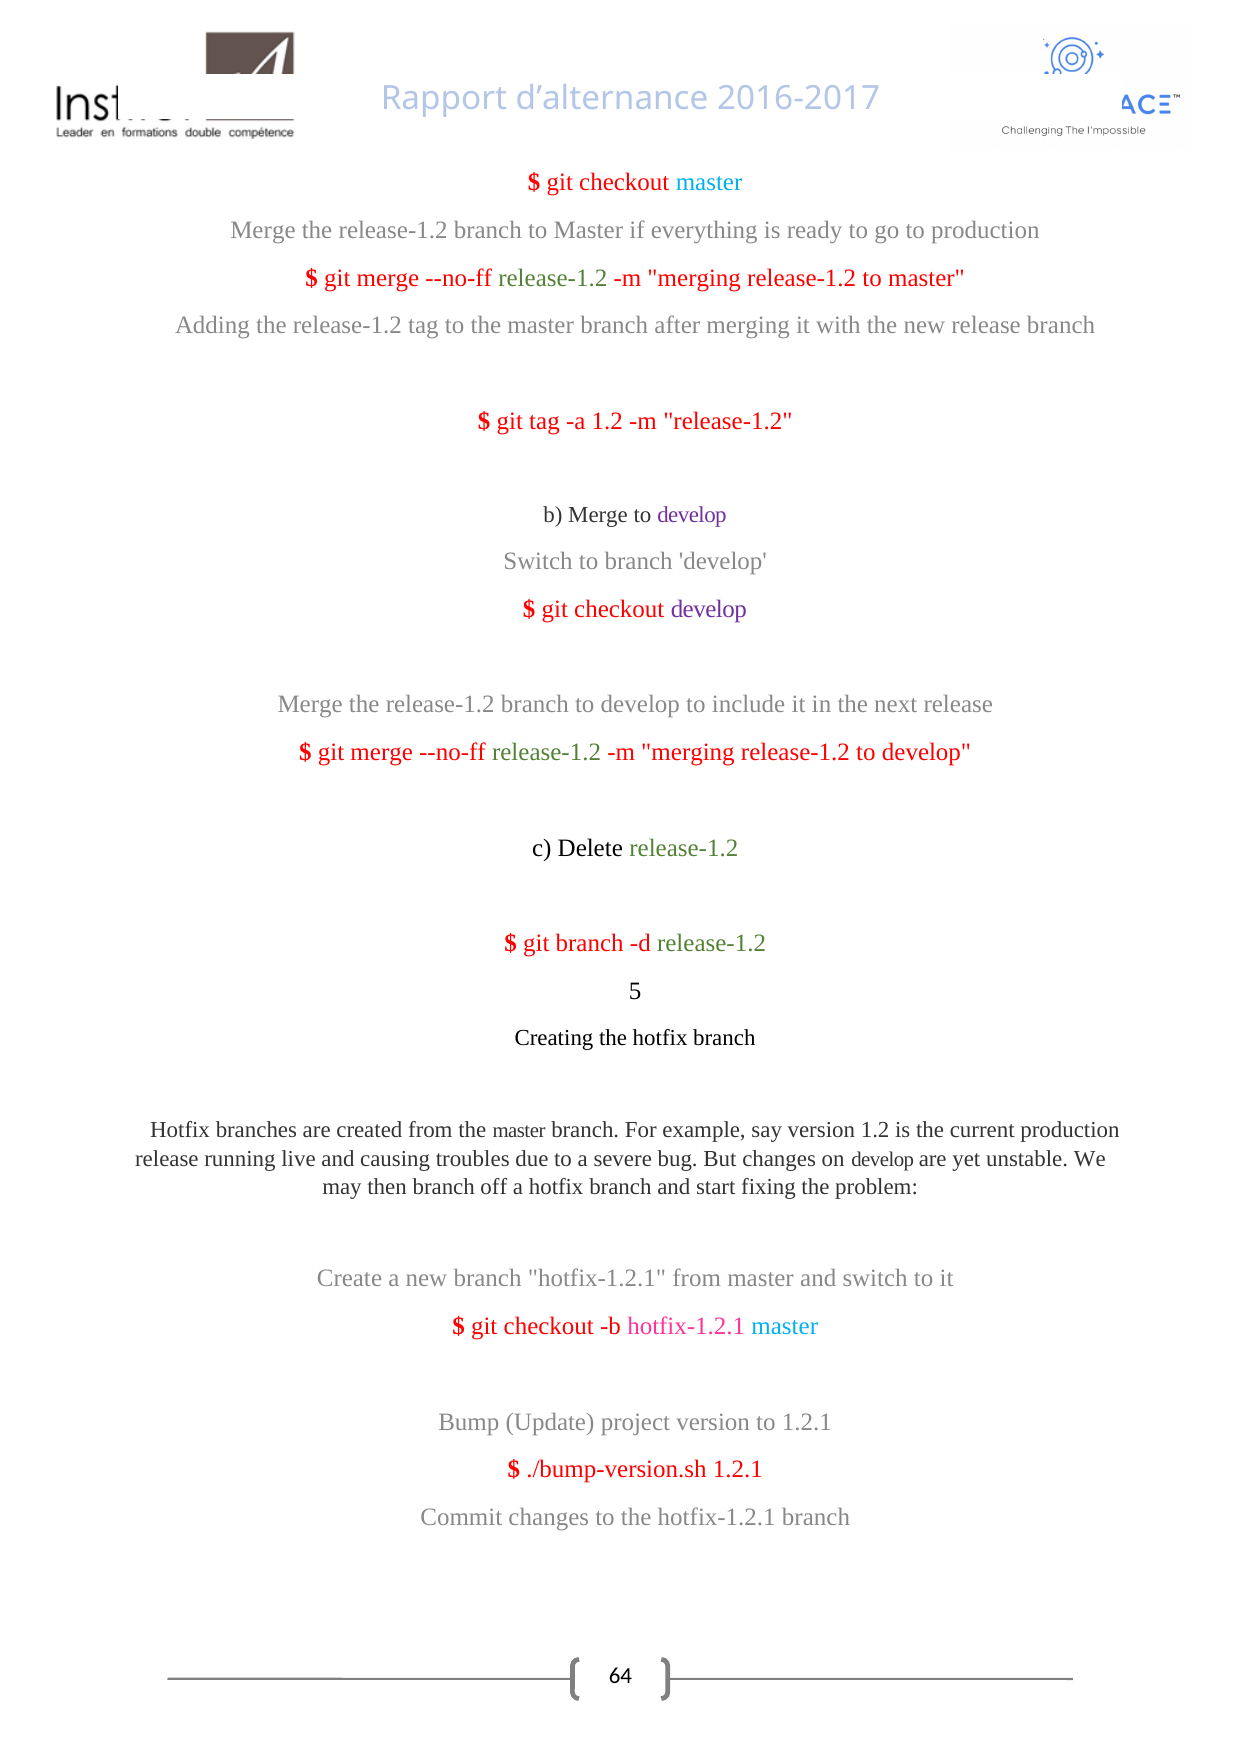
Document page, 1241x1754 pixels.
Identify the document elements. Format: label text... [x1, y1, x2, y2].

text $ git merge --no-ff release-1.2 -m "merging release-1.2 to develop" [118, 737, 1122, 766]
text 5 [118, 976, 1122, 1004]
text $ git checkout master [118, 167, 1122, 196]
text Bump (Update) project version to 1.2.1 [118, 1407, 1122, 1435]
text Merge the release-1.2 branch to develop to include it in the next release [118, 689, 1122, 718]
text $ git merge --no-ff release-1.2 -m "merging release-1.2 to master" [118, 263, 1122, 292]
text Adding the release-1.2 tag to the master branch after merging it with the new release branch [118, 311, 1122, 339]
text $ git checkout develop [118, 594, 1122, 623]
picture [949, 23, 1193, 150]
text c) Delete release-1.2 [118, 833, 1122, 861]
text b) Merge to develop [118, 501, 1122, 528]
text Commit changes to the hotfix-1.2.1 branch [118, 1502, 1122, 1531]
text $ git checkout -b hotfix-1.2.1 master [118, 1311, 1122, 1340]
text $ git tag -a 1.2 -m "release-1.2" [118, 406, 1122, 435]
text Creating the hotfix branch [118, 1023, 1122, 1050]
text Create a new branch "hotfix-1.2.1" from master and switch to it [118, 1263, 1122, 1292]
text $ git branch -d release-1.2 [118, 928, 1122, 957]
text Hotfix branches are created from the master branch. For example, say version 1.2 is the current production release running live and causing troubles due to a severe bug. But changes on develop are yet unstable. We may then branch off a hotfix branch and start fixing the problem: [118, 1116, 1122, 1199]
text $ ./bump-version.sh 1.2.1 [118, 1454, 1122, 1483]
text Switch to branch 'develop' [118, 546, 1122, 575]
picture [49, 21, 307, 150]
text Merge the release-1.2 branch to Master if everything is ready to go to production [118, 215, 1122, 244]
